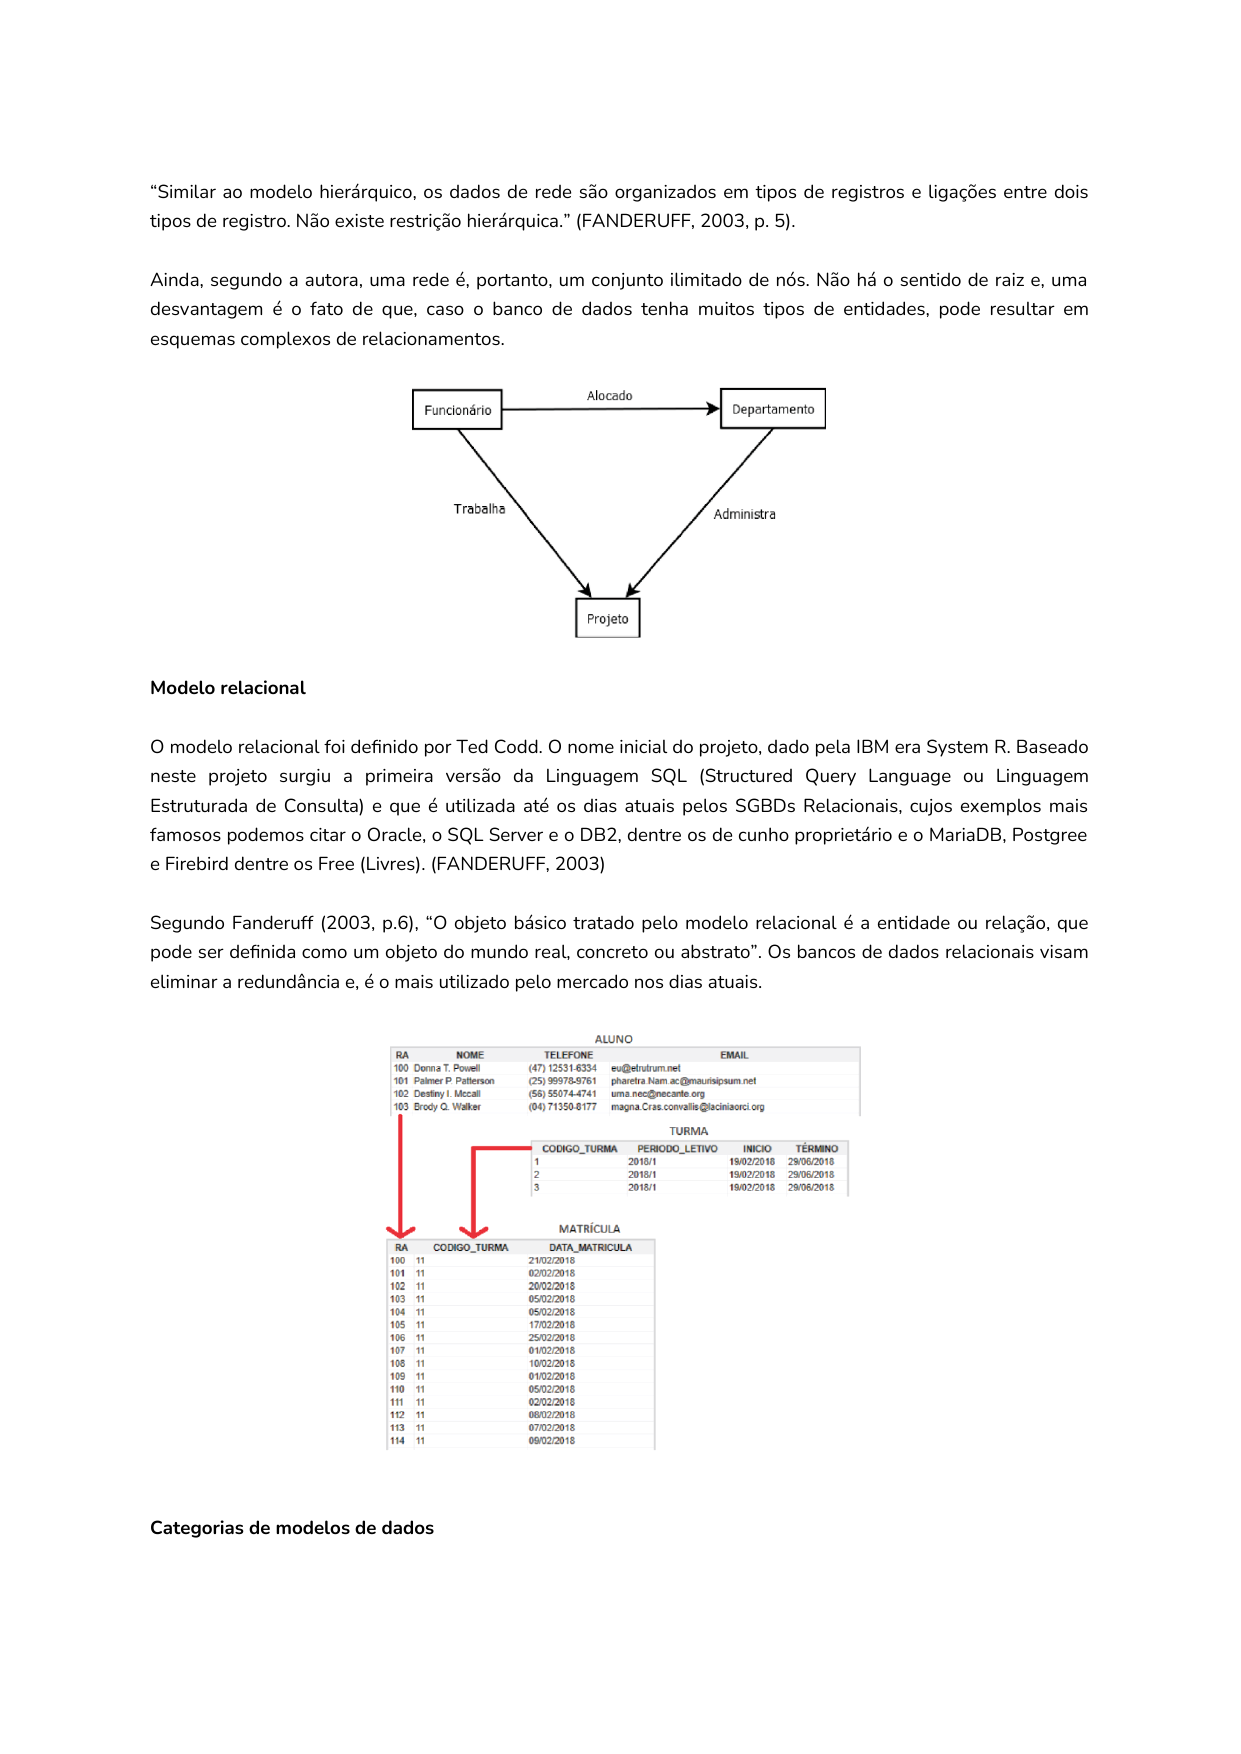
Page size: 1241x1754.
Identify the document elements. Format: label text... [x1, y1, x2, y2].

subtitle Modelo relacional [150, 676, 1090, 701]
text Ainda, segundo a autora, uma rede é, portanto, um conjunto ilimitado de nós. Não há o sentido de raiz e, uma desvantagem é o fato de que, caso o banco de dados tenha muitos tipos de entidades, pode resultar em esquemas complexos de relacionamentos. [150, 267, 1090, 352]
subtitle Categorias de modelos de dados [150, 1515, 1090, 1541]
text O modelo relacional foi definido por Ted Codd. O nome inicial do projeto, dado pela IBM era System R. Baseado neste projeto surgiu a primeira versão da Linguagem SQL (Structured Query Language ou Linguagem Estruturada de Consulta) e que é utilizada até os dias atuais pelos SGBDs Relacionais, cujos exemplos mais famosos podemos citar o Oracle, o SQL Server e o DB2, dentre os de cunho proprietário e o MariaDB, Postgree e Firebird dentre os Free (Livres). (FANDERUFF, 2003) [150, 734, 1090, 877]
text “Similar ao modelo hierárquico, os dados de rede são organizados em tipos de registros e ligações entre dois tipos de registro. Não existe restrição hierárquica.” (FANDERUFF, 2003, p. 5). [150, 179, 1090, 234]
text Segundo Fanderuff (2003, p.6), “O objeto básico tratado pelo modelo relacional é a entidade ou relação, que pode ser definida como um objeto do mundo real, concreto ou abstrato”. Os bancos de dados relacionais visam eliminar a redundância e, é o mais utilizado pelo mercado nos dias atuais. [150, 911, 1090, 995]
picture [374, 1028, 866, 1453]
picture [404, 385, 836, 643]
